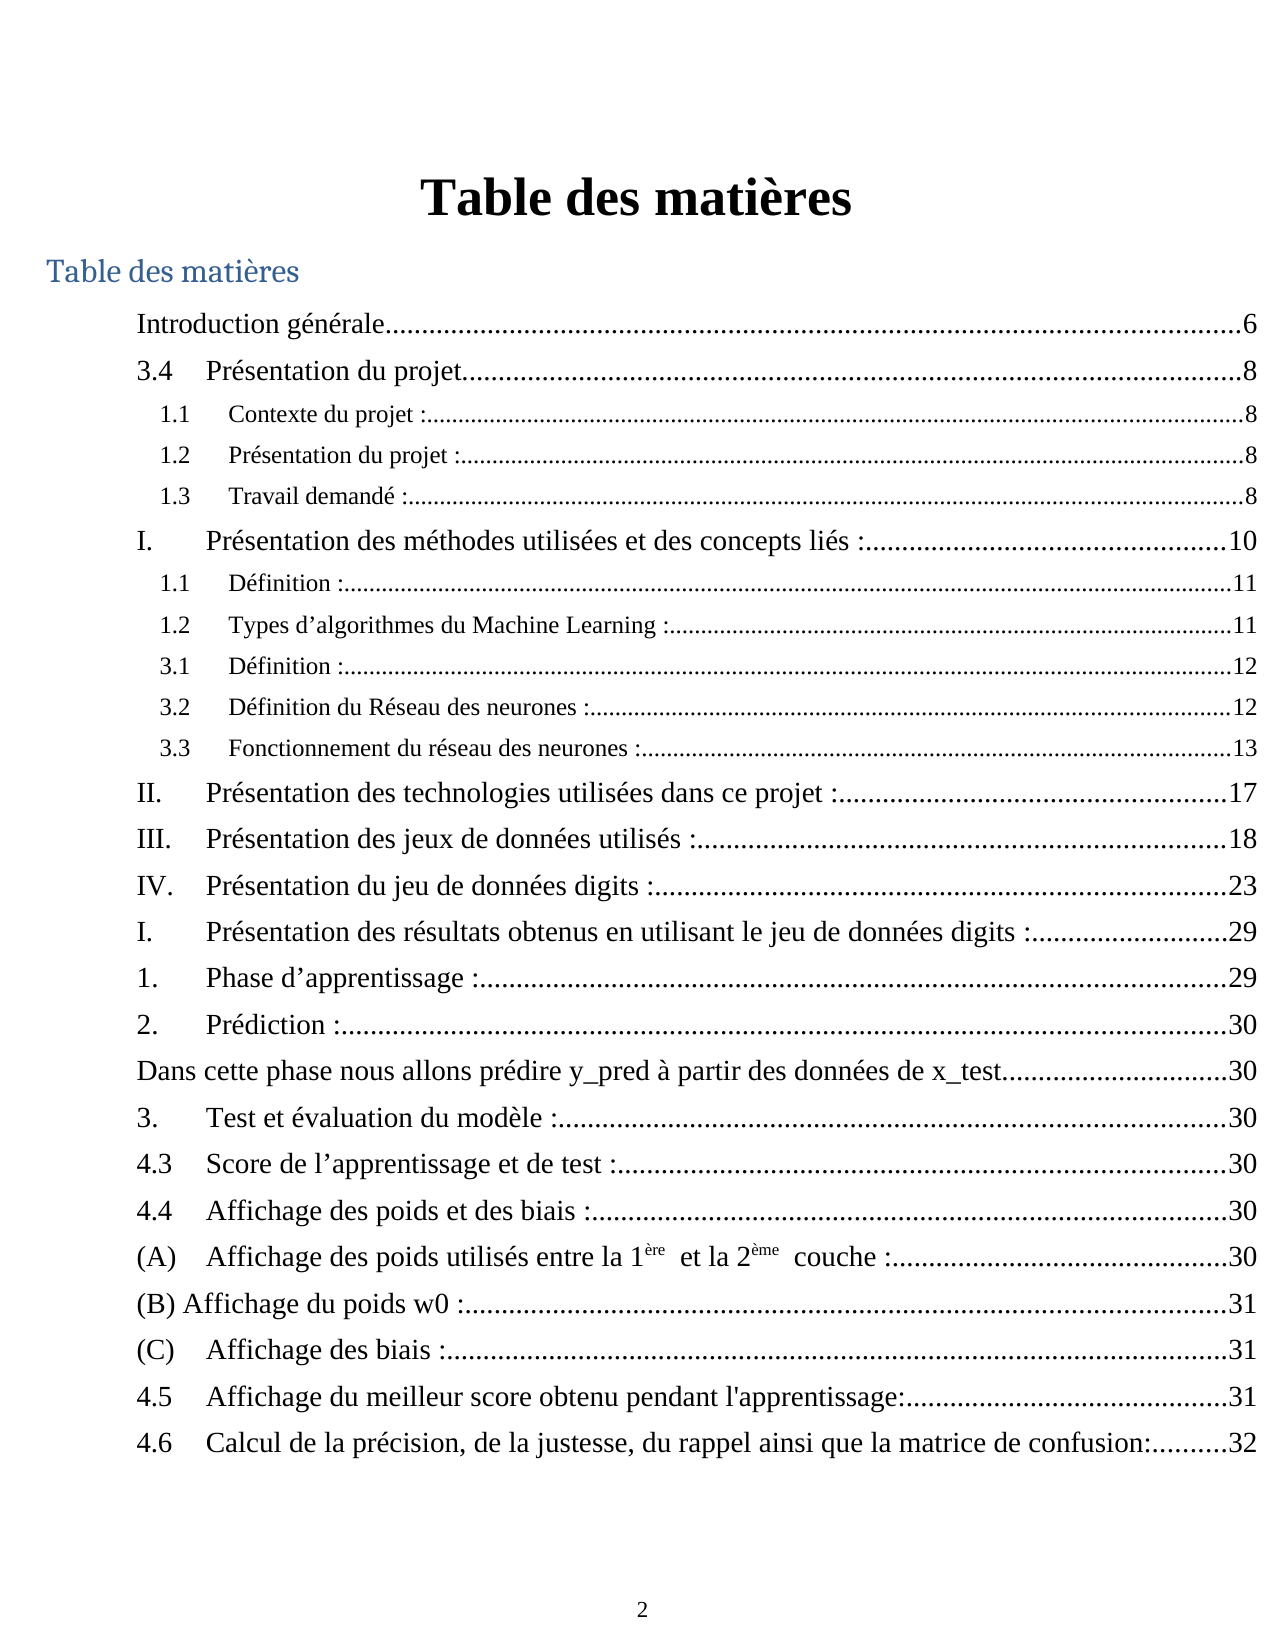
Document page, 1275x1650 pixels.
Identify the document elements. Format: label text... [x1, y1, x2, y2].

text Table des matières [135, 165, 1138, 227]
